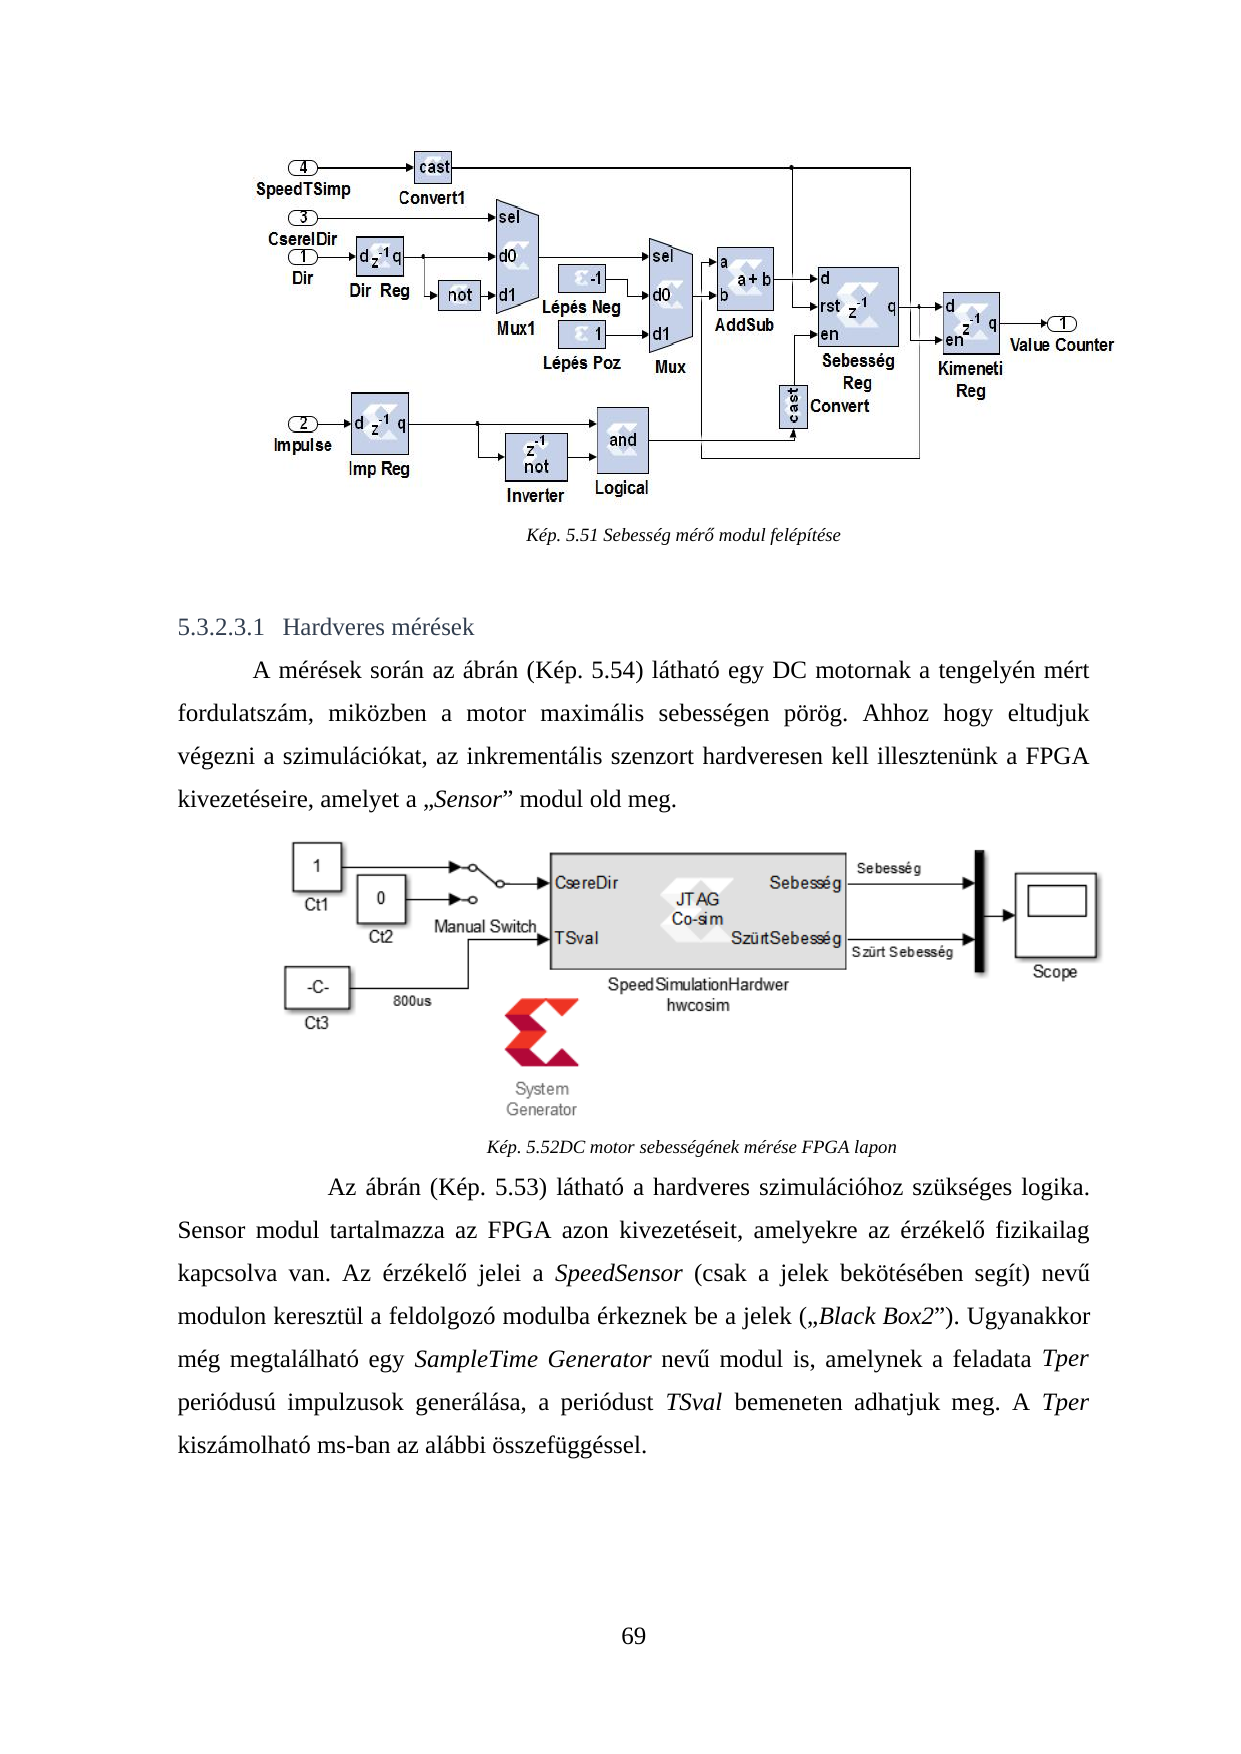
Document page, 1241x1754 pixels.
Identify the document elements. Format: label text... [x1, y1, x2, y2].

text A mérések során az ábrán () látható egy DC motornak a tengelyén mért fordulatszám, miközben a motor maximális sebességen pörög. Ahhoz hogy eltudjuk végezni a szimulációkat, az inkrementális szenzort hardveresen kell illesztenünk a FPGA kivezetéseire, amelyet a „Sensor” modul old meg. [177, 655, 1090, 813]
picture [252, 149, 1117, 511]
subtitle Hardveres mérések [177, 612, 1090, 641]
text Az ábrán () látható a hardveres szimulációhoz szükséges logika. Sensor modul tartalmazza az FPGA azon kivezetéseit, amelyekre az érzékelő fizikailag kapcsolva van. Az érzékelő jelei a SpeedSensor (csak a jelek bekötésében segít) nevű modulon keresztül a feldolgozó modulba érkeznek be a jelek („Black Box2”). Ugyanakkor még megtalálható egy SampleTime Generator nevű modul is, amelynek a feladata periódusú impulzusok generálása, a periódust bemeneten adhatjuk meg. A kiszámolható ms-ban az alábbi összefüggéssel. [177, 1172, 1090, 1459]
